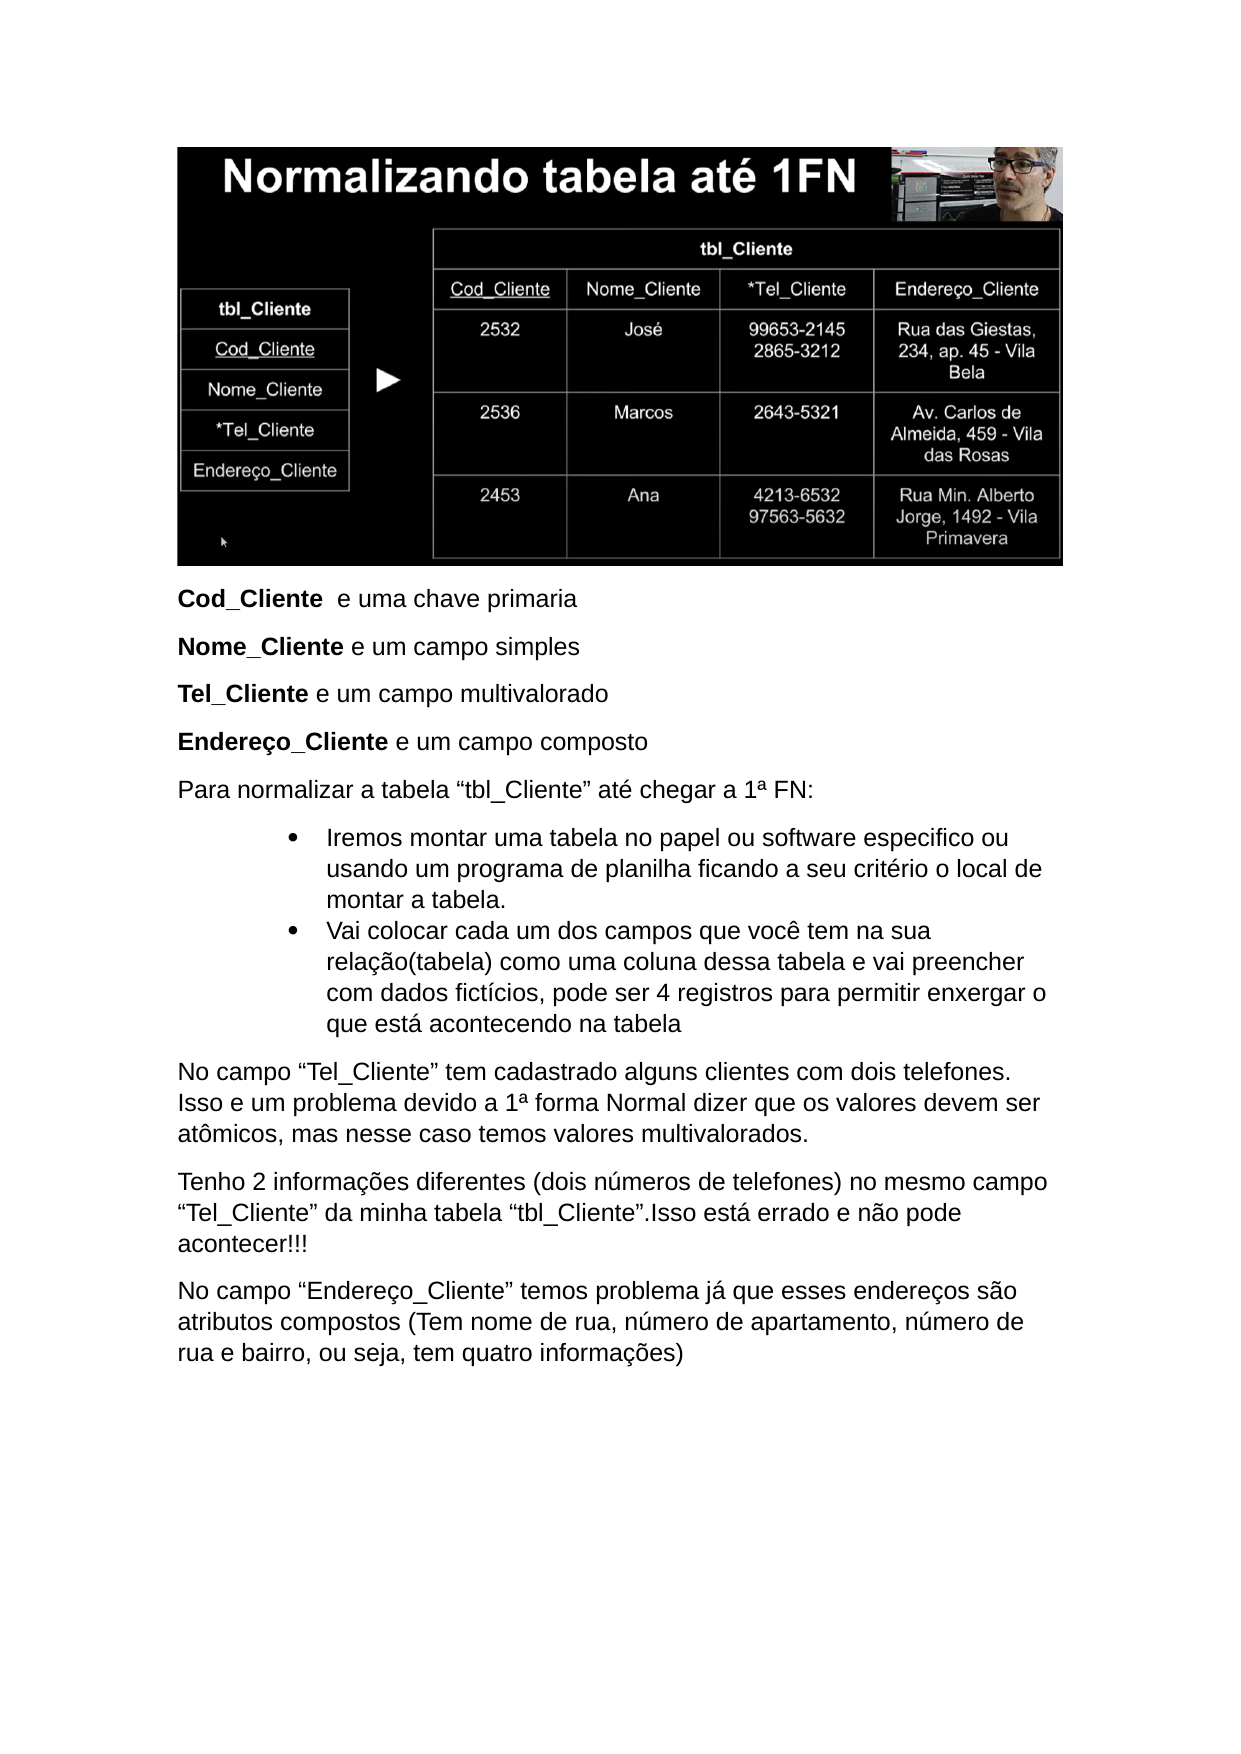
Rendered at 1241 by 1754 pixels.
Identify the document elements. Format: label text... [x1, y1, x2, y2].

text Cod_Cliente e uma chave primaria [177, 584, 1063, 613]
text No campo “Endereço_Cliente” temos problema já que esses endereços são atributos compostos (Tem nome de rua, número de apartamento, número de rua e bairro, ou seja, tem quatro informações) [177, 1276, 1063, 1367]
text Para normalizar a tabela “tbl_Cliente” até chegar a 1ª FN: [177, 775, 1063, 803]
text No campo “Tel_Cliente” tem cadastrado alguns clientes com dois telefones. Isso e um problema devido a 1ª forma Normal dizer que os valores devem ser atômicos, mas nesse caso temos valores multivalorados. [177, 1057, 1063, 1147]
list Iremos montar uma tabela no papel ou software especifico ou usando um programa de planilha ficando a seu critério o local de montar a tabela. [288, 822, 1063, 913]
text Tel_Cliente e um campo multivalorado [177, 679, 1063, 708]
picture [177, 147, 1063, 566]
text Endereço_Cliente e um campo composto [177, 727, 1063, 756]
list Vai colocar cada um dos campos que você tem na sua relação(tabela) como uma coluna dessa tabela e vai preencher com dados fictícios, pode ser 4 registros para permitir enxergar o que está acontecendo na tabela [288, 916, 1063, 1038]
text Nome_Cliente e um campo simples [177, 632, 1063, 660]
text Tenho 2 informações diferentes (dois números de telefones) no mesmo campo “Tel_Cliente” da minha tabela “tbl_Cliente”.Isso está errado e não pode acontecer!!! [177, 1166, 1063, 1257]
